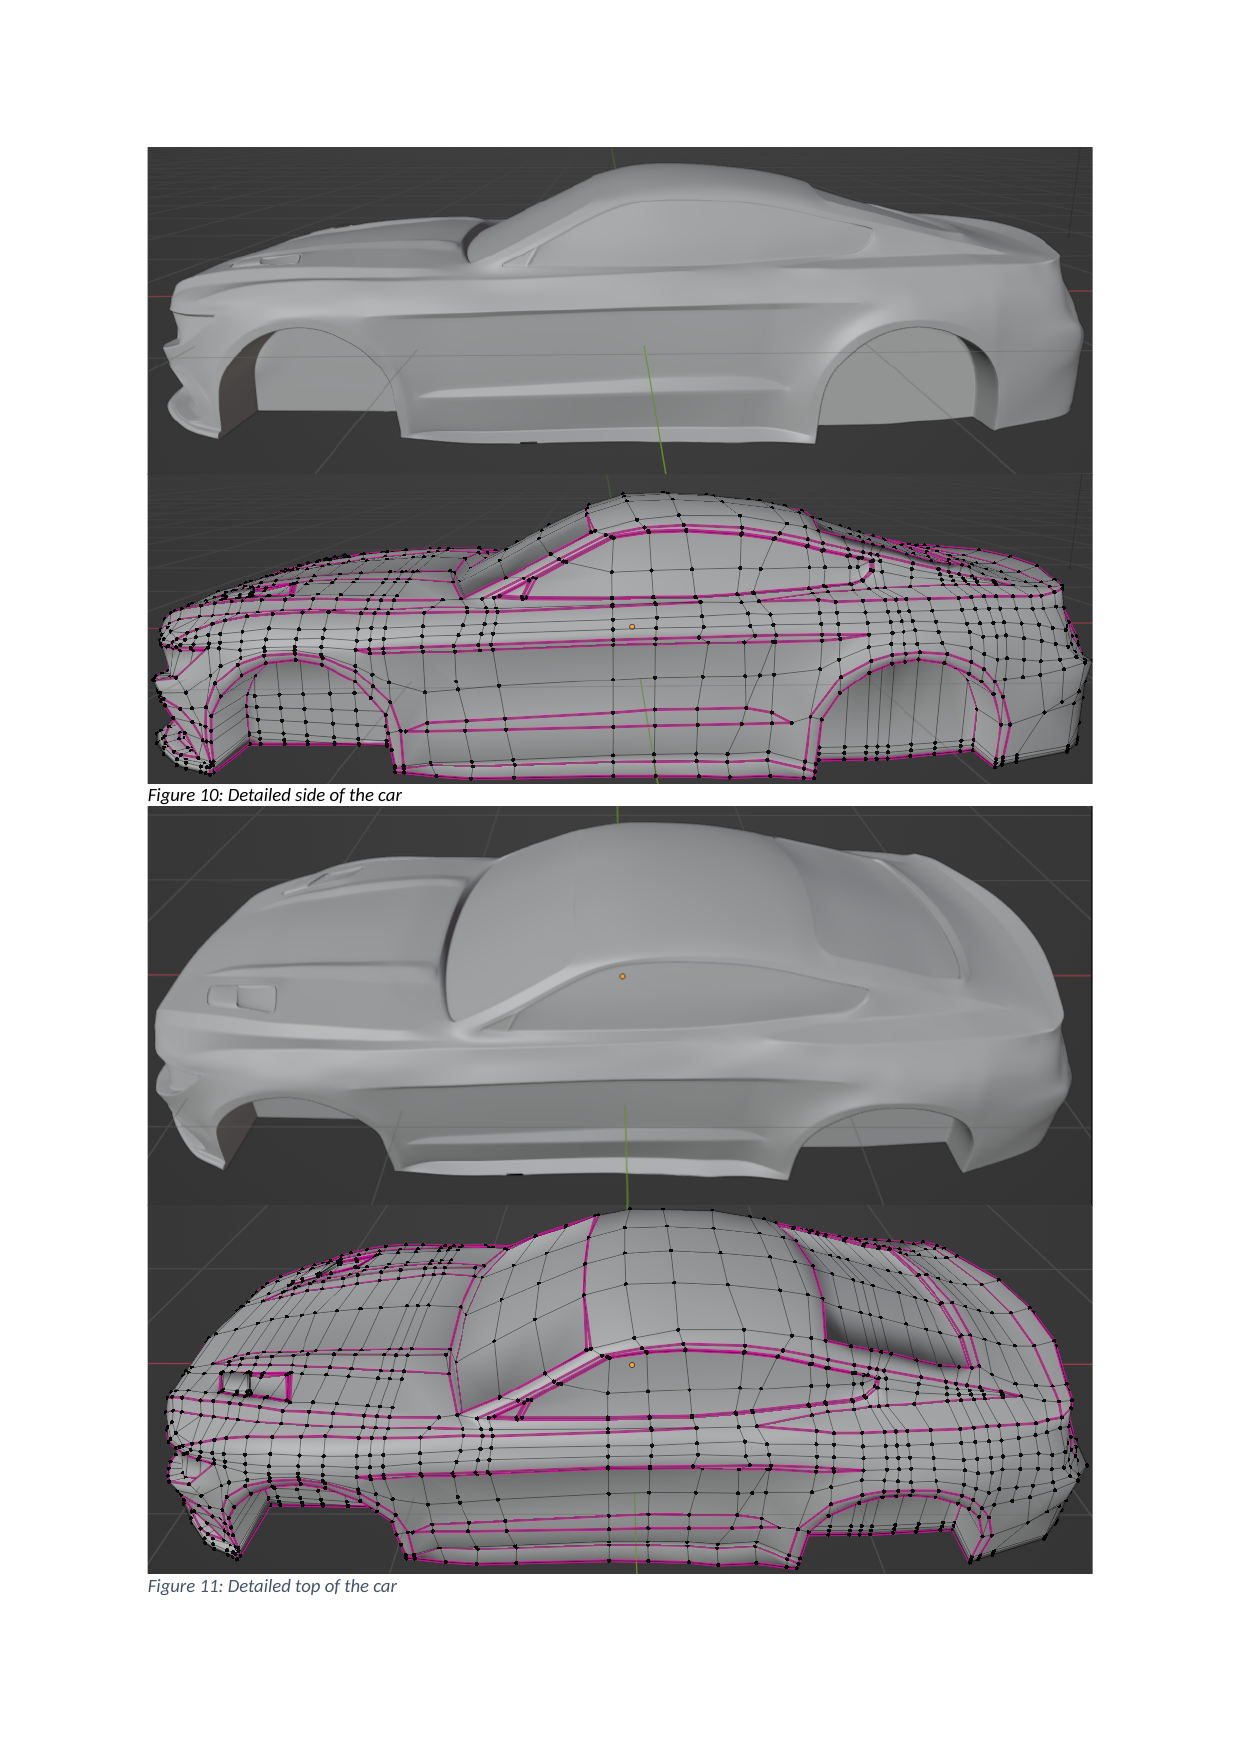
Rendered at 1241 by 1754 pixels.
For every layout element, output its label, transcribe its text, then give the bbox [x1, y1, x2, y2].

picture [147, 147, 1093, 784]
text Figure 11: Detailed top of the car [148, 1574, 1093, 1597]
text Figure 10: Detailed side of the car [148, 784, 1093, 806]
picture [147, 806, 1093, 1574]
